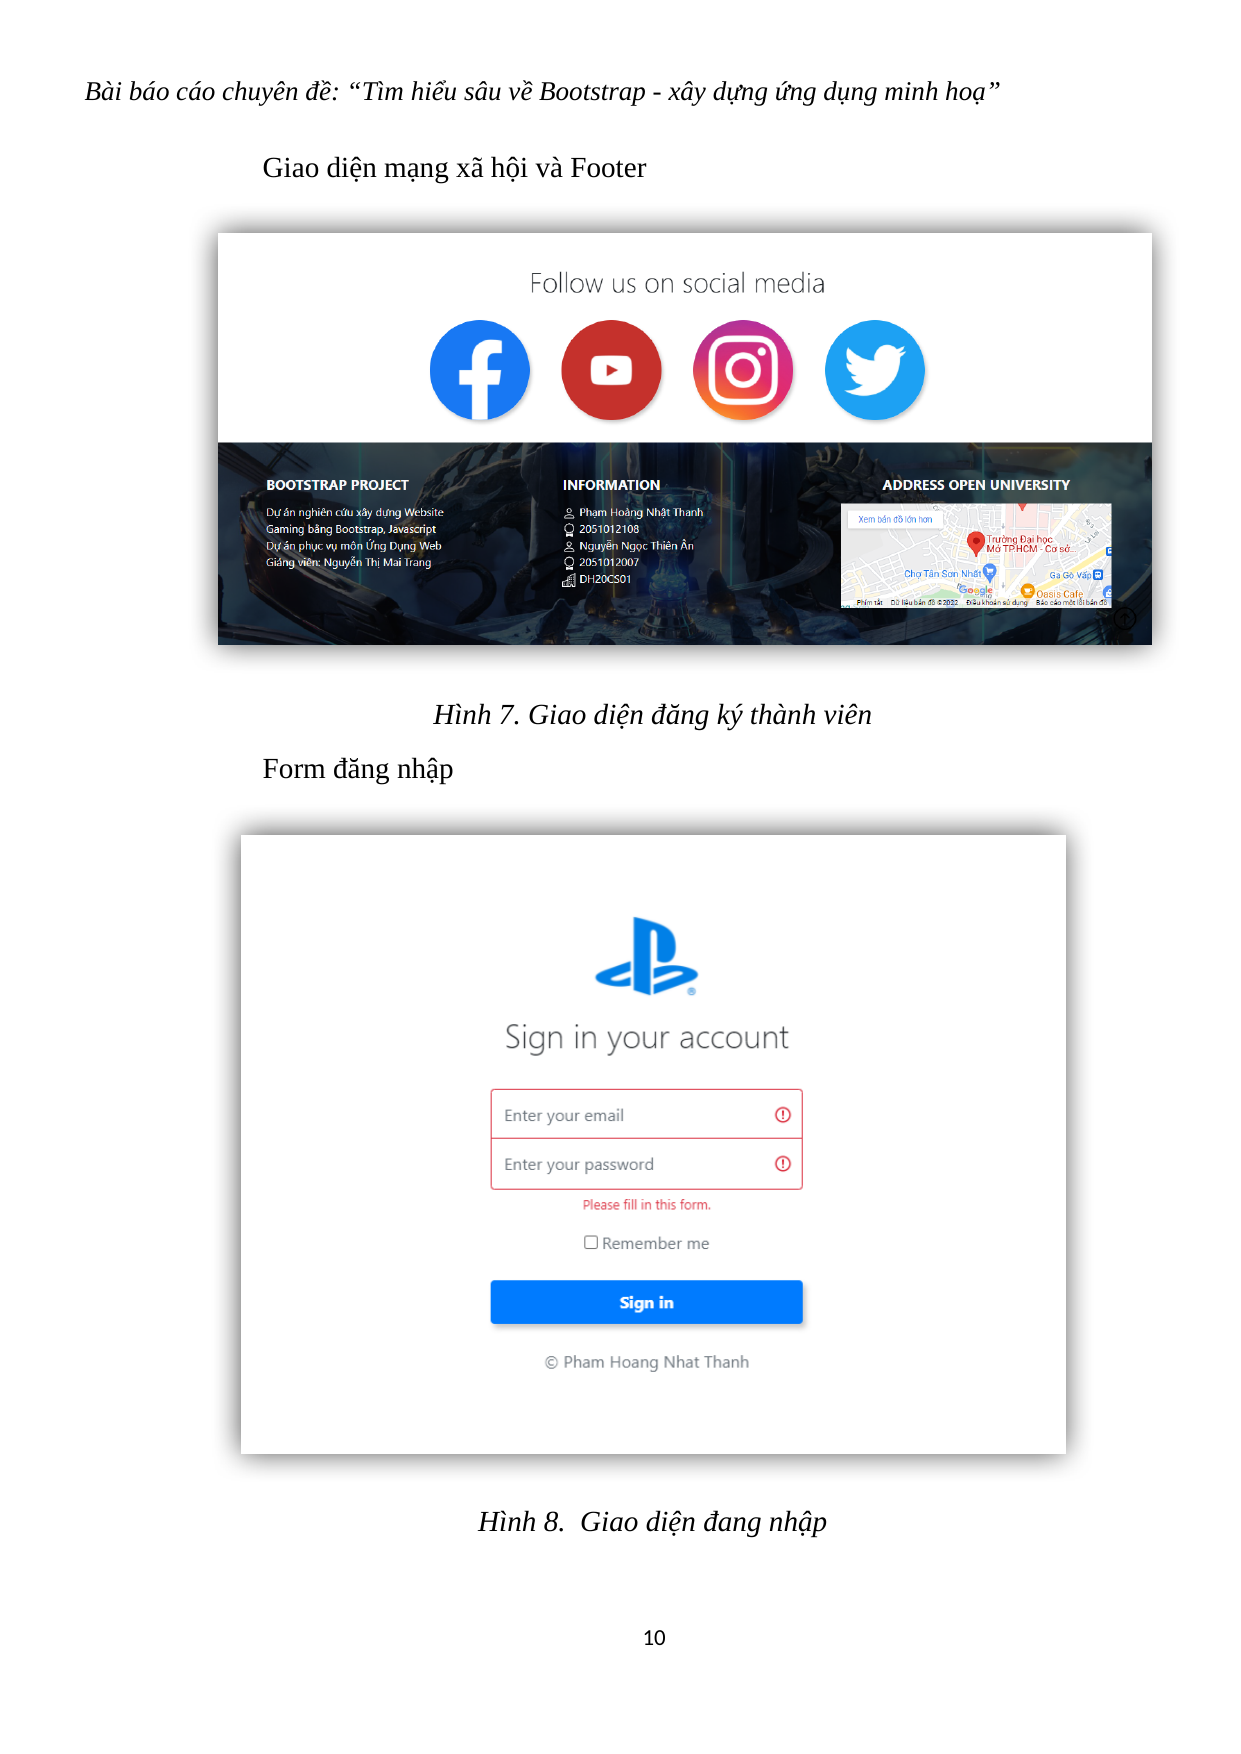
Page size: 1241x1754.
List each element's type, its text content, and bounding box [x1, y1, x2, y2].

text Hình 8. Giao diện đang nhập [187, 1504, 1120, 1538]
text Form đăng nhập [262, 751, 1120, 785]
text Hình 7. Giao diện đăng ký thành viên [187, 697, 1120, 730]
picture [218, 233, 1152, 645]
picture [241, 835, 1066, 1454]
text Giao diện mạng xã hội và Footer [262, 150, 1120, 183]
